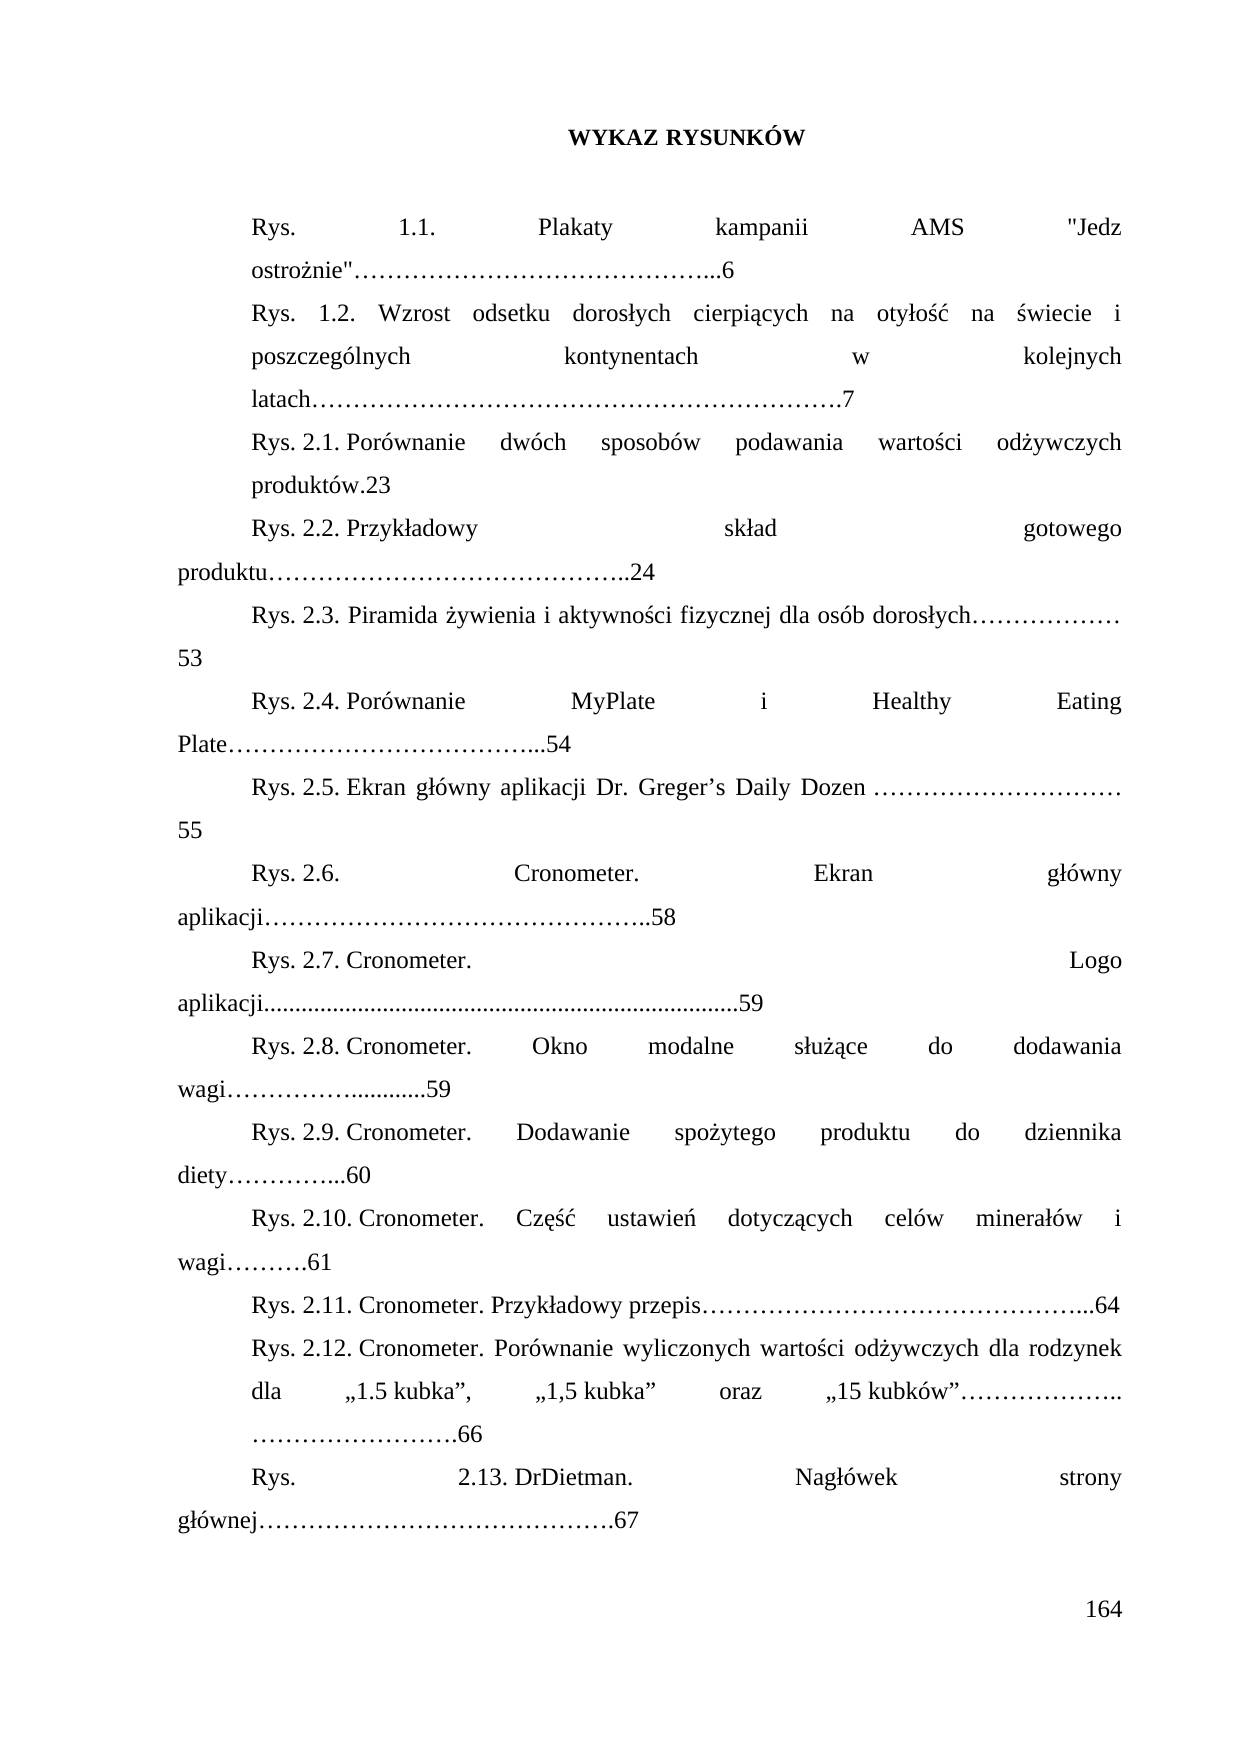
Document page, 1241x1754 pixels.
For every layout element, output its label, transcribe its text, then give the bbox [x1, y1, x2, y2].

text Rys. 2.7. Cronometer. Logo aplikacji............................................................................59 [177, 945, 1122, 1017]
text Rys. 2.3. Piramida żywienia i aktywności fizycznej dla osób dorosłych………………53 [177, 600, 1122, 672]
text Rys. 2.9. Cronometer. Dodawanie spożytego produktu do dziennika diety…………...60 [177, 1117, 1122, 1189]
text Rys. 2.1. Porównanie dwóch sposobów podawania wartości odżywczych produktów.23 [251, 427, 1122, 499]
text Rys. 1.1. Plakaty kampanii AMS "Jedz ostrożnie"……………………………………...6 [251, 212, 1122, 283]
text Rys. 2.4. Porównanie MyPlate i Healthy Eating Plate………………………………...54 [177, 686, 1122, 758]
subtitle wykaz rysunków [177, 118, 1122, 152]
text Rys. 2.10. Cronometer. Część ustawień dotyczących celów minerałów i wagi……….61 [177, 1203, 1122, 1275]
text Rys. 2.11. Cronometer. Przykładowy przepis………………………………………...64 [177, 1290, 1122, 1318]
text Rys. 2.13. DrDietman. Nagłówek strony głównej…………………………………….67 [177, 1462, 1122, 1534]
text Rys. 2.5. Ekran główny aplikacji Dr. Greger’s Daily Dozen …………………………55 [177, 772, 1122, 844]
text Rys. 2.6. Cronometer. Ekran główny aplikacji………………………………………..58 [177, 858, 1122, 930]
text Rys. 1.2. Wzrost odsetku dorosłych cierpiących na otyłość na świecie i poszczególnych kontynentach w kolejnych latach……………………………………………………….7 [251, 298, 1122, 413]
text Rys. 2.2. Przykładowy skład gotowego produktu……………………………………..24 [177, 513, 1122, 585]
text Rys. 2.8. Cronometer. Okno modalne służące do dodawania wagi……………............59 [177, 1031, 1122, 1103]
text Rys. 2.12. Cronometer. Porównanie wyliczonych wartości odżywczych dla rodzynek dla „1.5 kubka”, „1,5 kubka” oraz „15 kubków”………………..…………………….66 [251, 1333, 1122, 1448]
